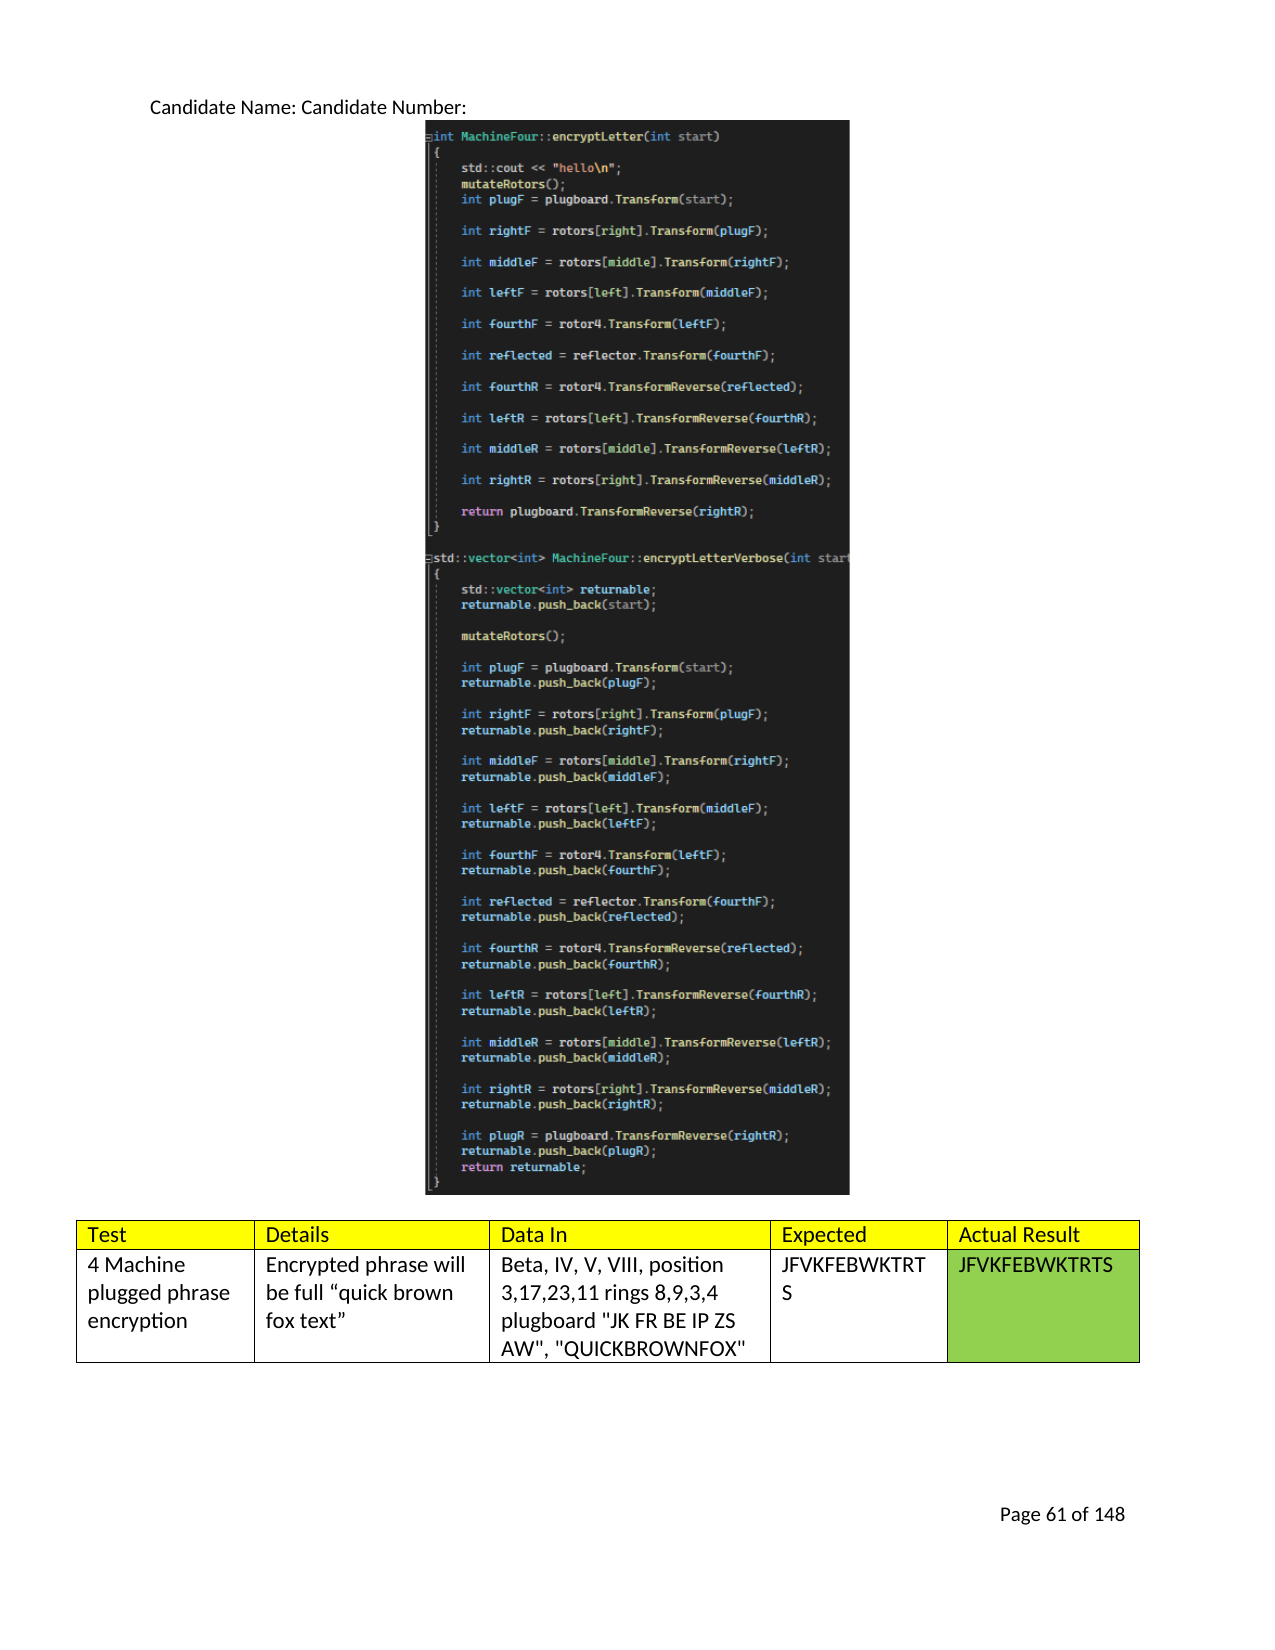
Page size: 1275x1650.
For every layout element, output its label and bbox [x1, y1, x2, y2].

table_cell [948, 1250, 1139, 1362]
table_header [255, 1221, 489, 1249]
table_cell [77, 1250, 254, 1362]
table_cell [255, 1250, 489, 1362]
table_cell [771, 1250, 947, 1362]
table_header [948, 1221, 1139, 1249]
picture [425, 120, 850, 1195]
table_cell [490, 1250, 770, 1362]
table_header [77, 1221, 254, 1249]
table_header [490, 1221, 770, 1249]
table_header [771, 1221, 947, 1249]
